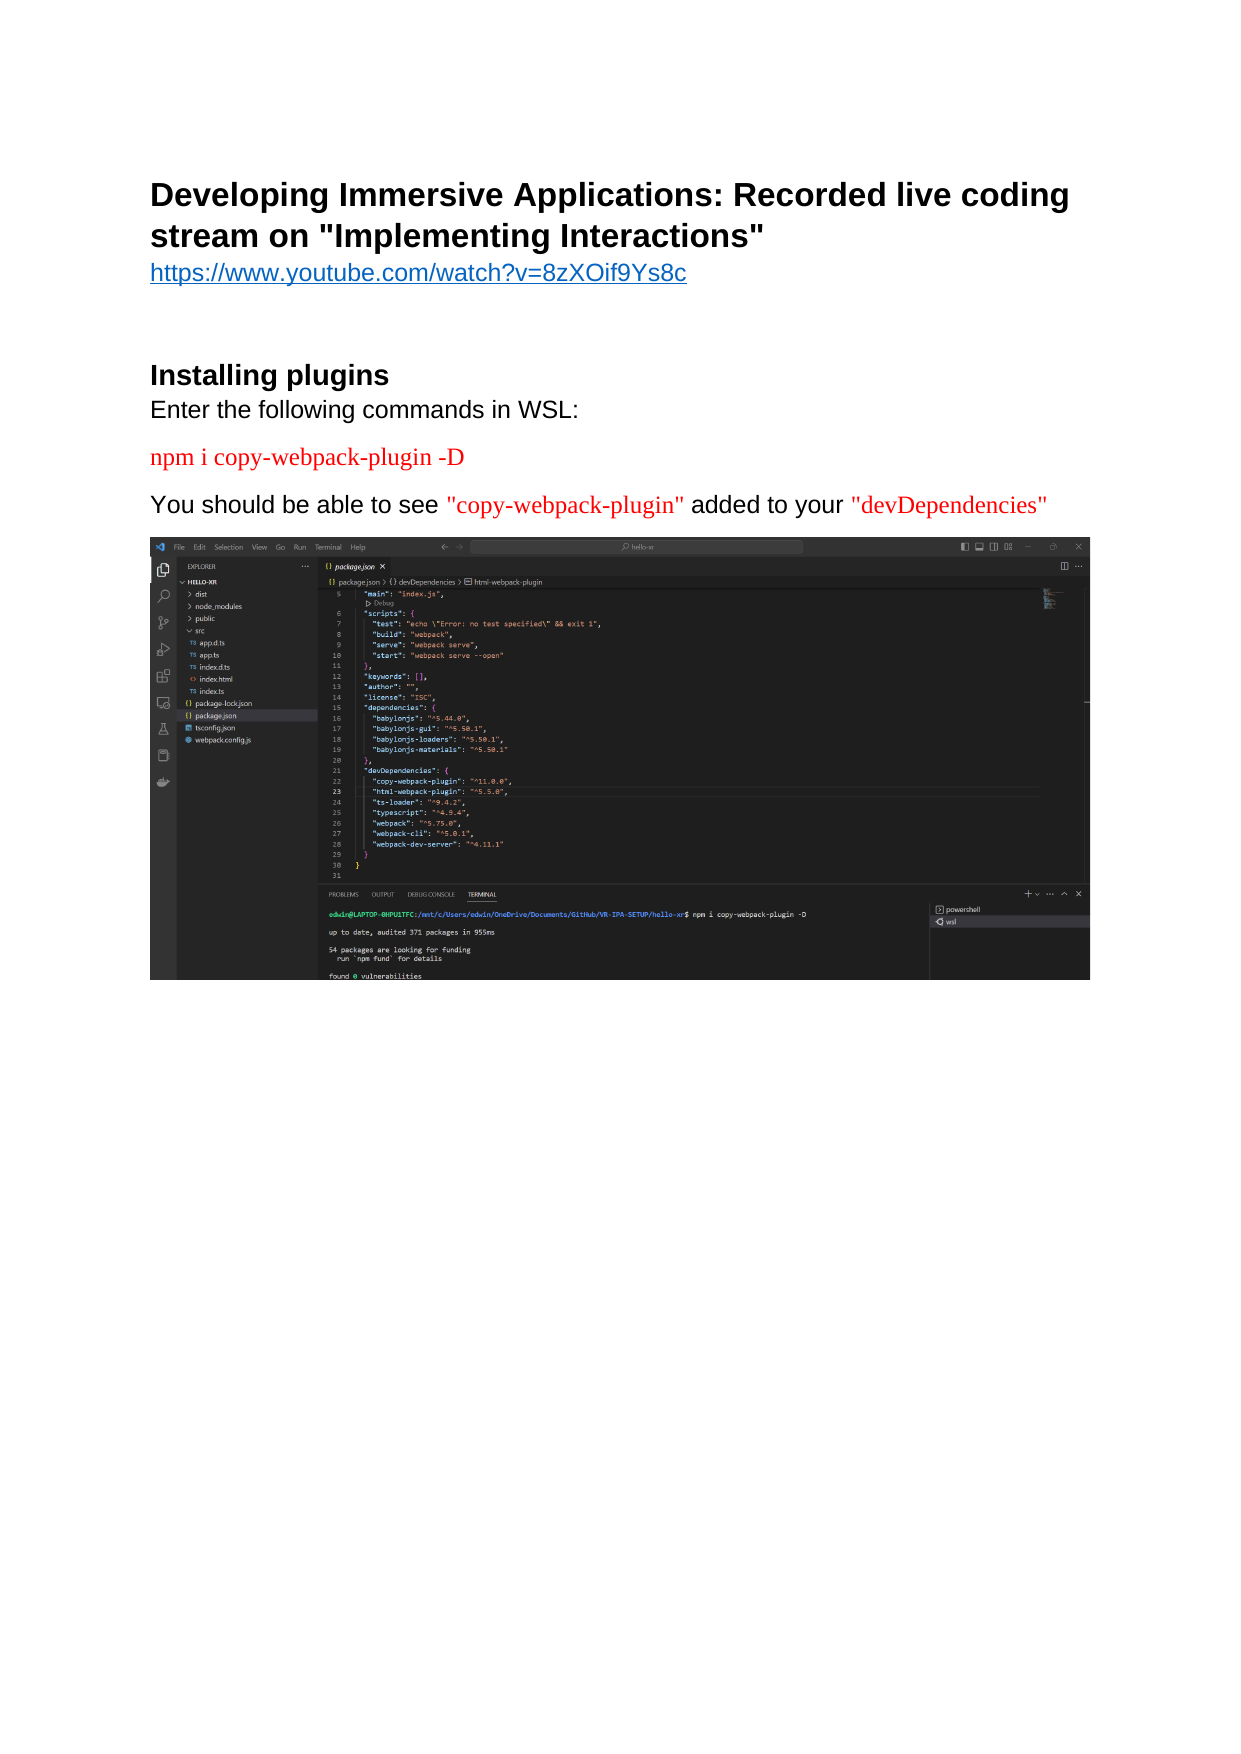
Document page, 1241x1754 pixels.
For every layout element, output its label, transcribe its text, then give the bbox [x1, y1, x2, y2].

picture [150, 537, 1091, 980]
text Enter the following commands in WSL: [150, 394, 1090, 423]
text https://www.youtube.com/watch?v=8zXOif9Ys8c [150, 258, 1090, 287]
subtitle Installing plugins [150, 358, 1090, 392]
subtitle Developing Immersive Applications: Recorded live coding stream on "Implementing Interactions" [150, 175, 1090, 255]
text npm i copy-webpack-plugin -D [150, 442, 1090, 471]
text You should be able to see "copy-webpack-plugin" added to your "devDependencies" [150, 490, 1090, 519]
